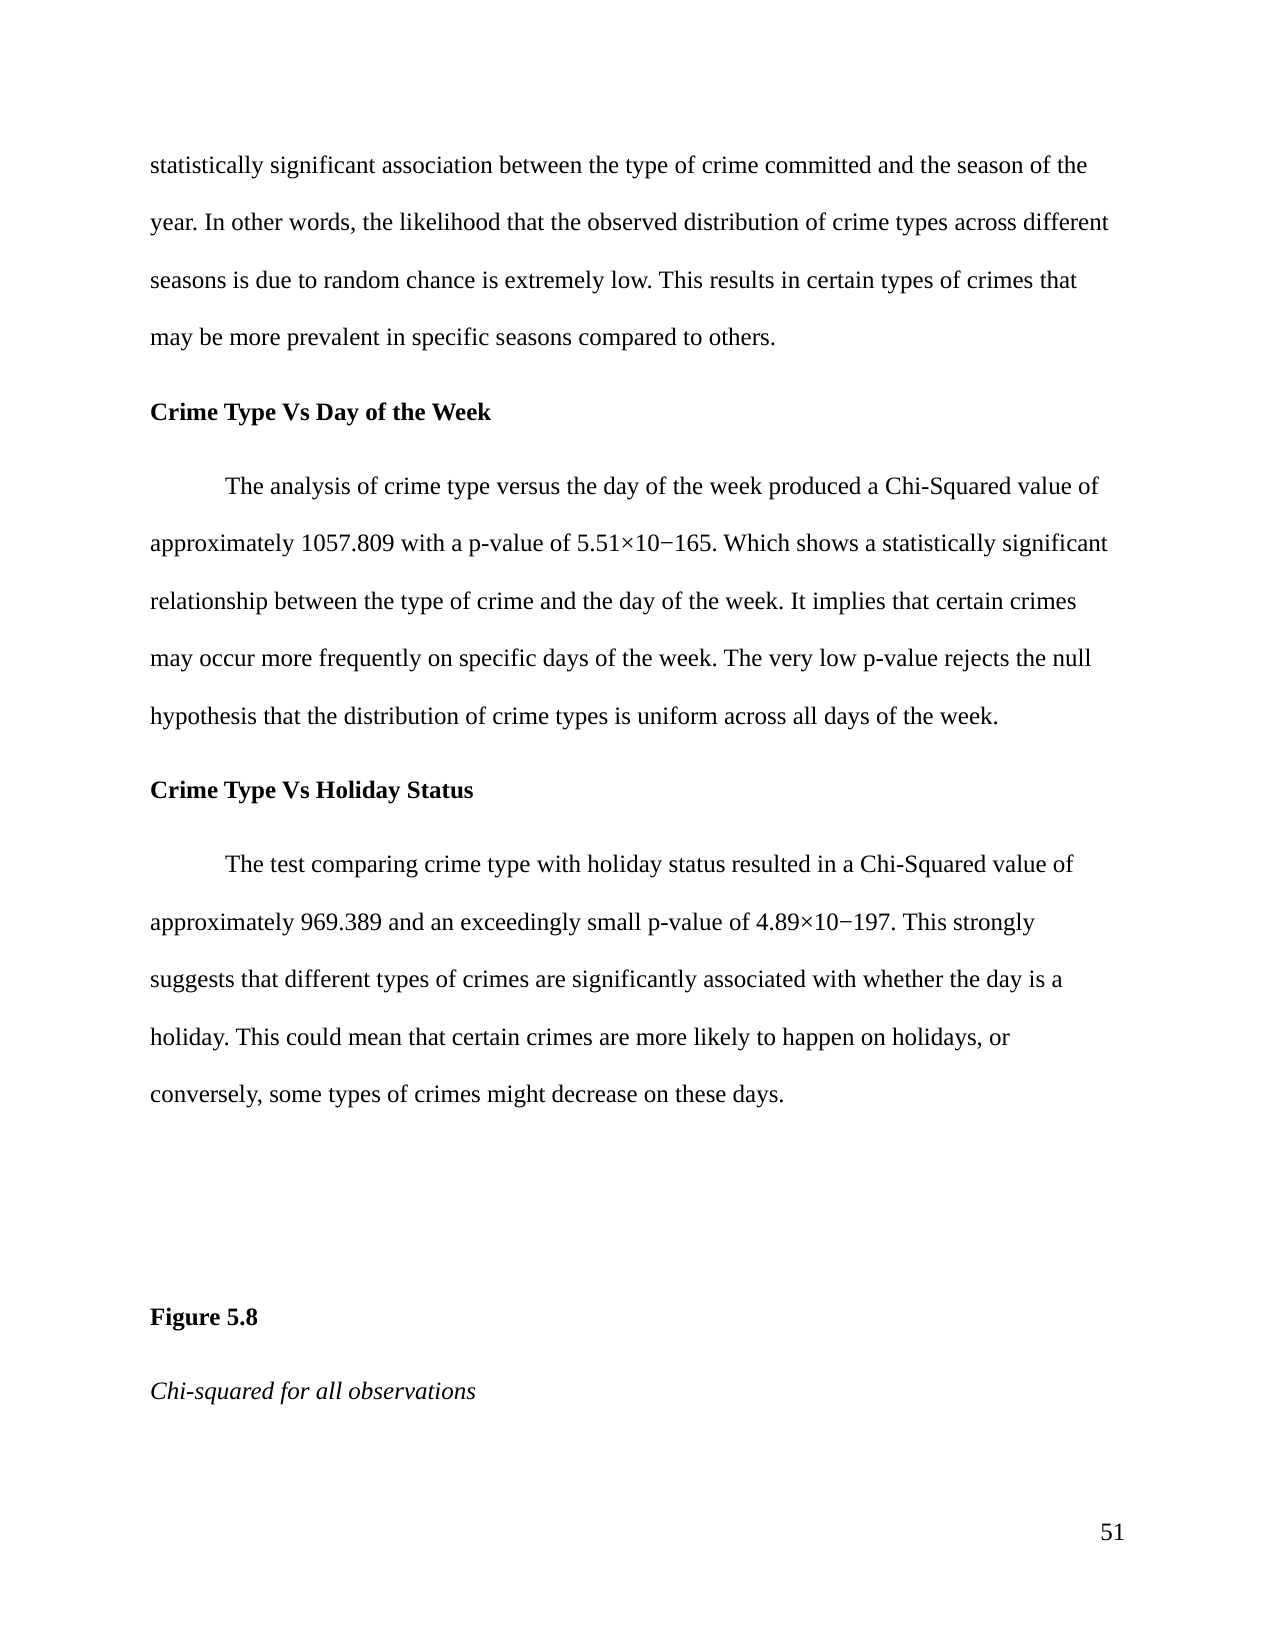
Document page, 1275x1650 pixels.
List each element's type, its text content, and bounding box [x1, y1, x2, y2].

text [150, 150, 1125, 351]
text Figure 5.8 [150, 1302, 1125, 1330]
text Crime Type Vs Holiday Status [150, 775, 1125, 804]
text The analysis of crime type versus the day of the week produced a Chi-Squared value of approximately 1057.809 with a p-value of 5.51×10−165. Which shows a statistically significant relationship between the type of crime and the day of the week. It implies that certain crimes may occur more frequently on specific days of the week. The very low p-value rejects the null hypothesis that the distribution of crime types is uniform across all days of the week. [150, 471, 1125, 729]
text Crime Type Vs Day of the Week [150, 397, 1125, 425]
text Chi-squared for all observations [150, 1376, 1125, 1404]
text The test comparing crime type with holiday status resulted in a Chi-Squared value of approximately 969.389 and an exceedingly small p-value of 4.89×10−197. This strongly suggests that different types of crimes are significantly associated with whether the day is a holiday. This could mean that certain crimes are more likely to happen on holidays, or conversely, some types of crimes might decrease on these days. [150, 849, 1125, 1108]
